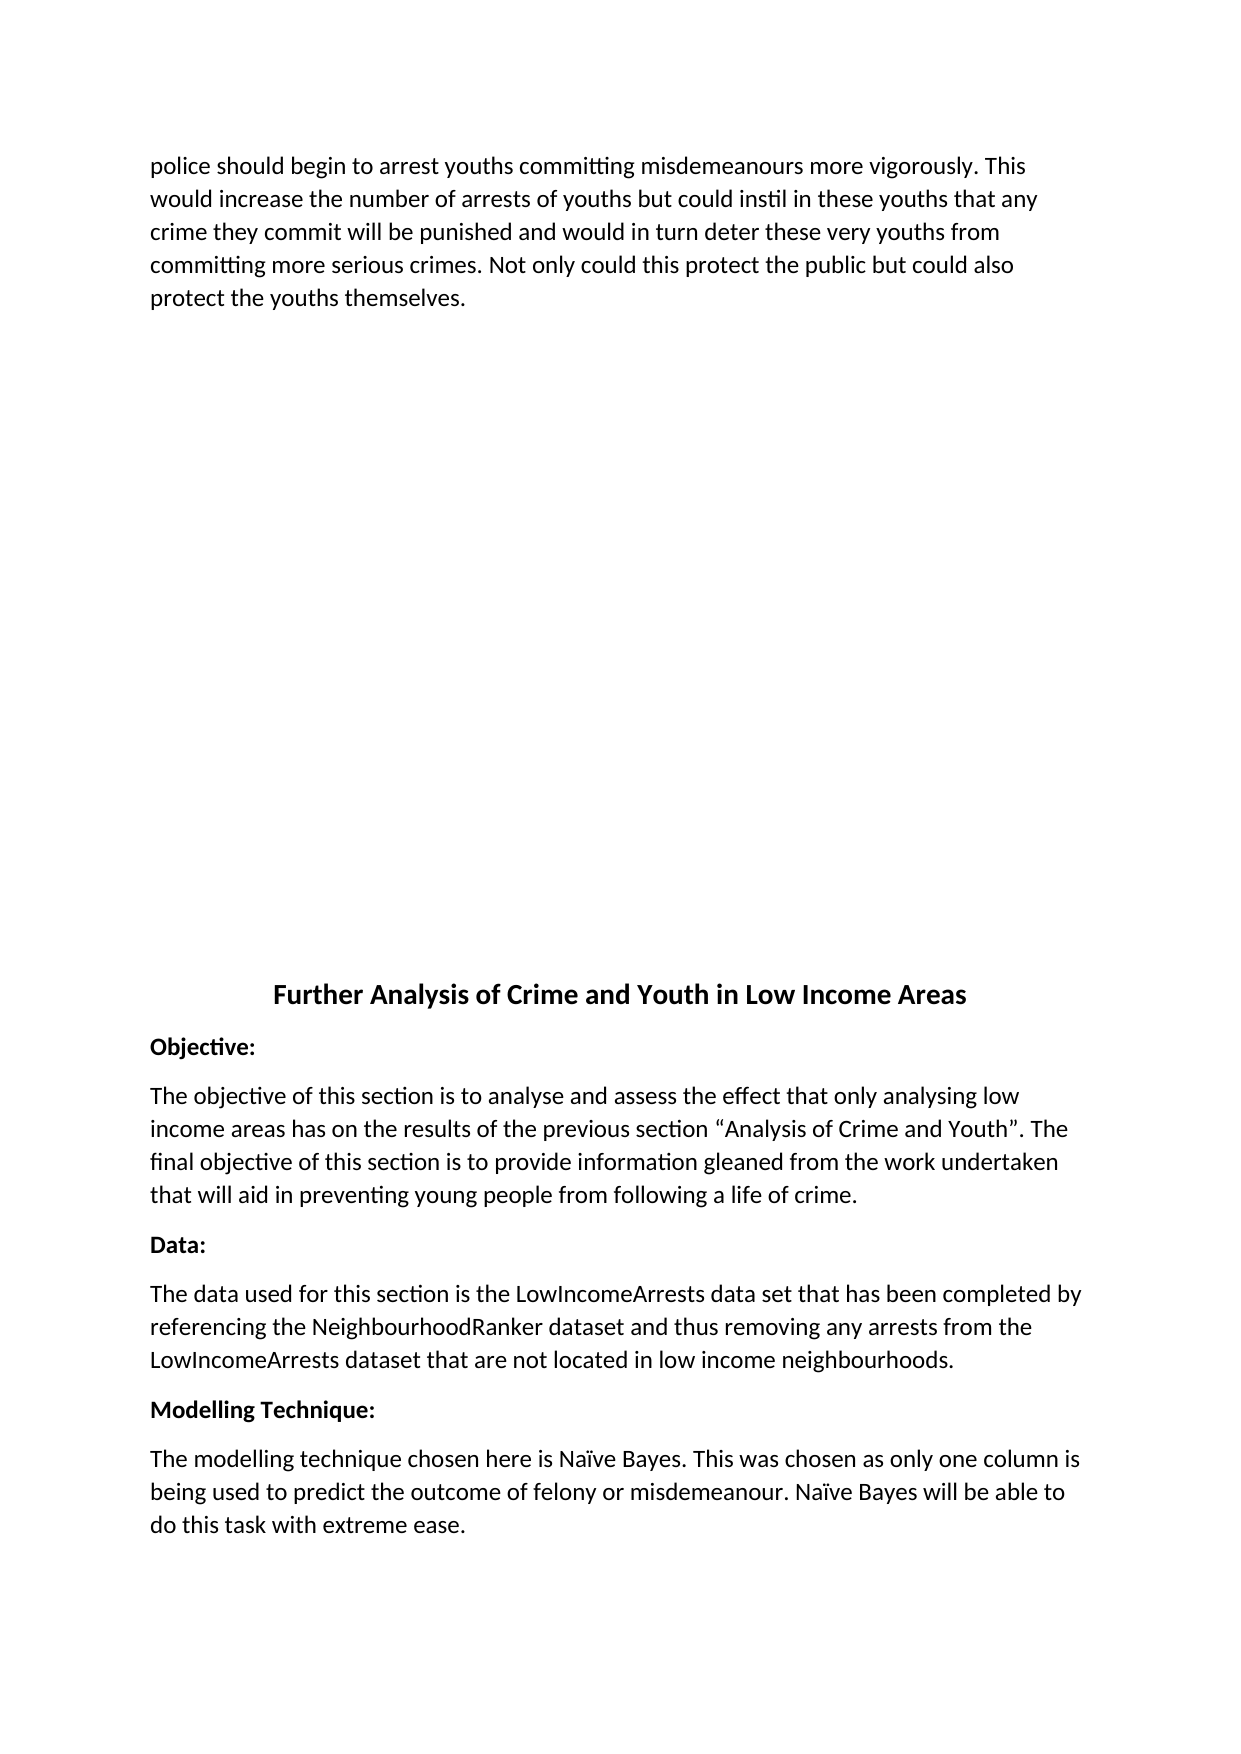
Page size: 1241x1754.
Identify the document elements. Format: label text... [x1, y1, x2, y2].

text The objective of this section is to analyse and assess the effect that only analysing low income areas has on the results of the previous section “Analysis of Crime and Youth”. The final objective of this section is to provide information gleaned from the work undertaken that will aid in preventing young people from following a life of crime. [150, 1081, 1090, 1210]
text The data used for this section is the LowIncomeArrests data set that has been completed by referencing the NeighbourhoodRanker dataset and thus removing any arrests from the LowIncomeArrests dataset that are not located in low income neighbourhoods. [150, 1278, 1090, 1375]
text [150, 150, 1090, 312]
text Further Analysis of Crime and Youth in Low Income Areas [150, 976, 1090, 1011]
text Modelling Technique: [150, 1394, 1090, 1424]
text Data: [150, 1229, 1090, 1259]
text The modelling technique chosen here is Naïve Bayes. This was chosen as only one column is being used to predict the outcome of felony or misdemeanour. Naïve Bayes will be able to do this task with extreme ease. [150, 1443, 1090, 1540]
text Objective: [150, 1031, 1090, 1061]
